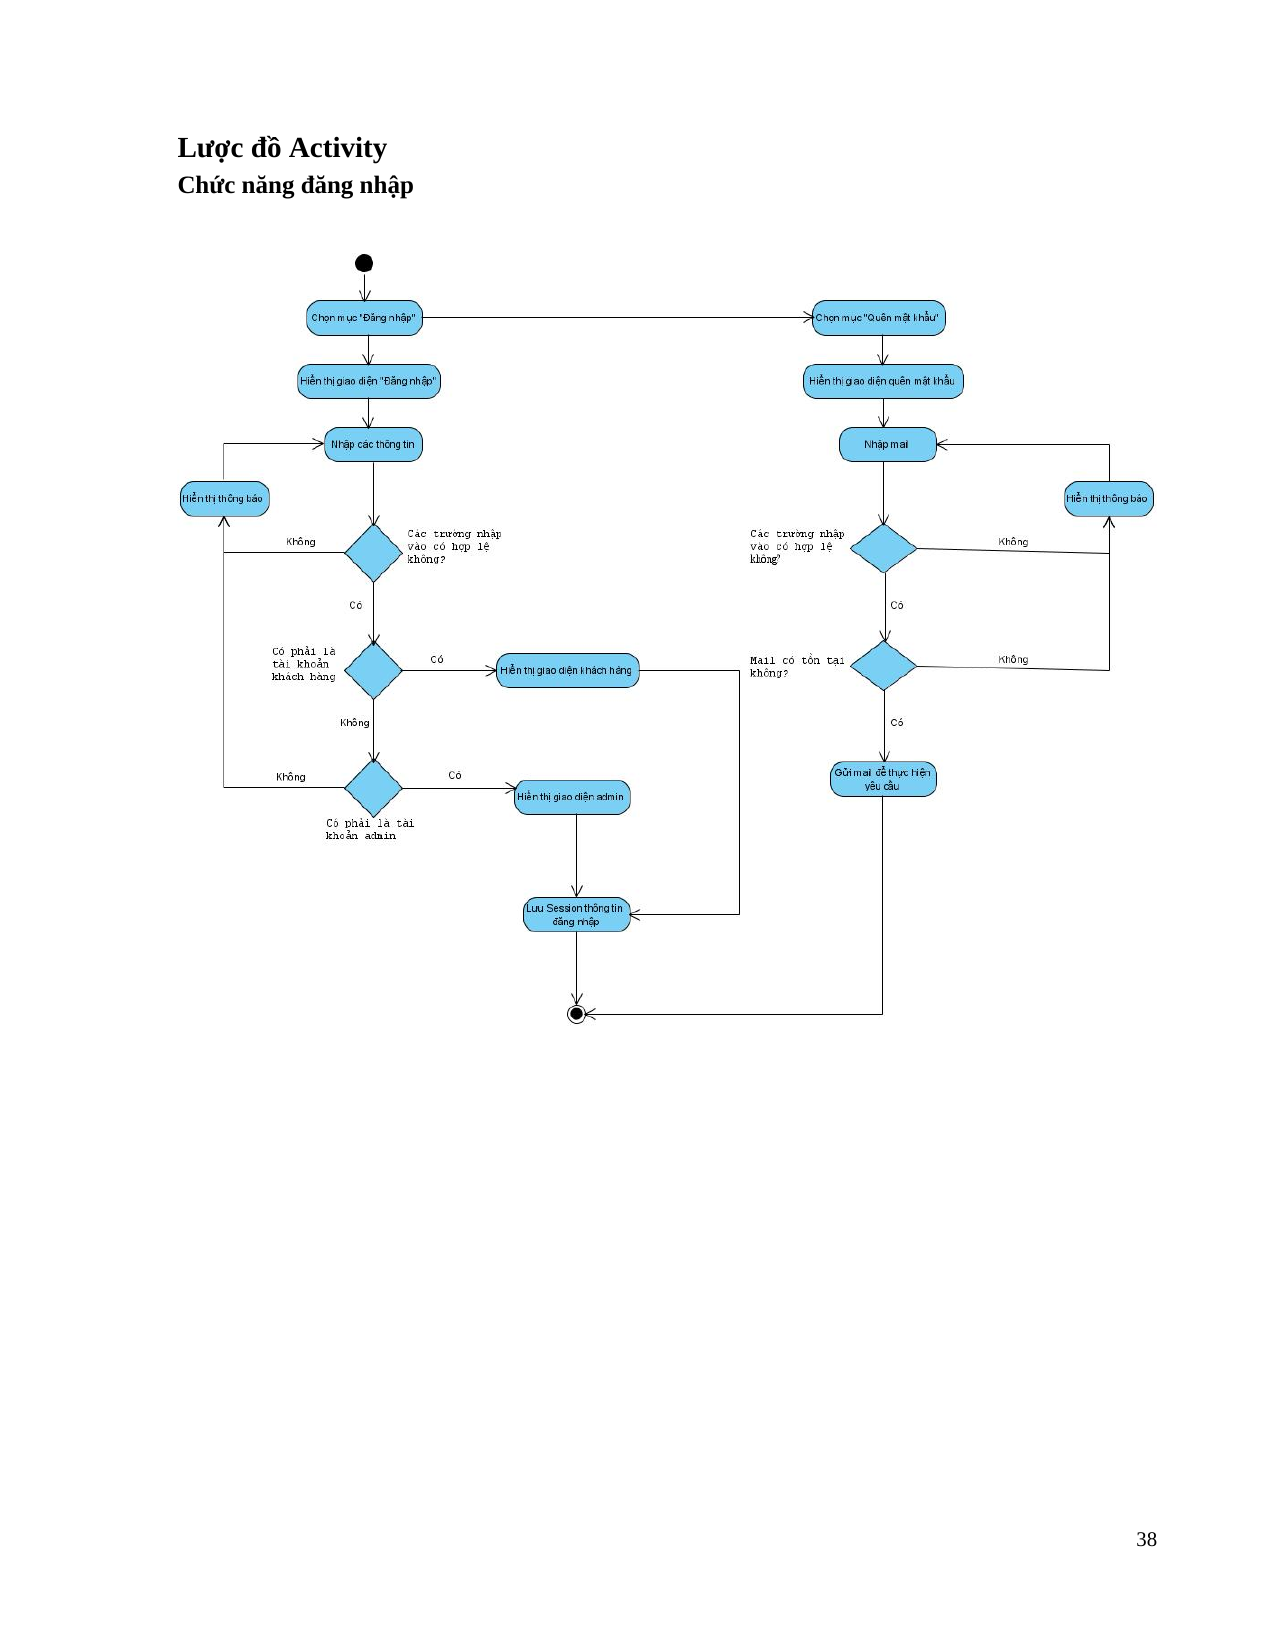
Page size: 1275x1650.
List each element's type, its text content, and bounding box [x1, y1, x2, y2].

subtitle Lược đồ Activity [177, 131, 1157, 164]
text Chức năng đăng nhập [177, 170, 1157, 199]
picture [177, 253, 1157, 1026]
